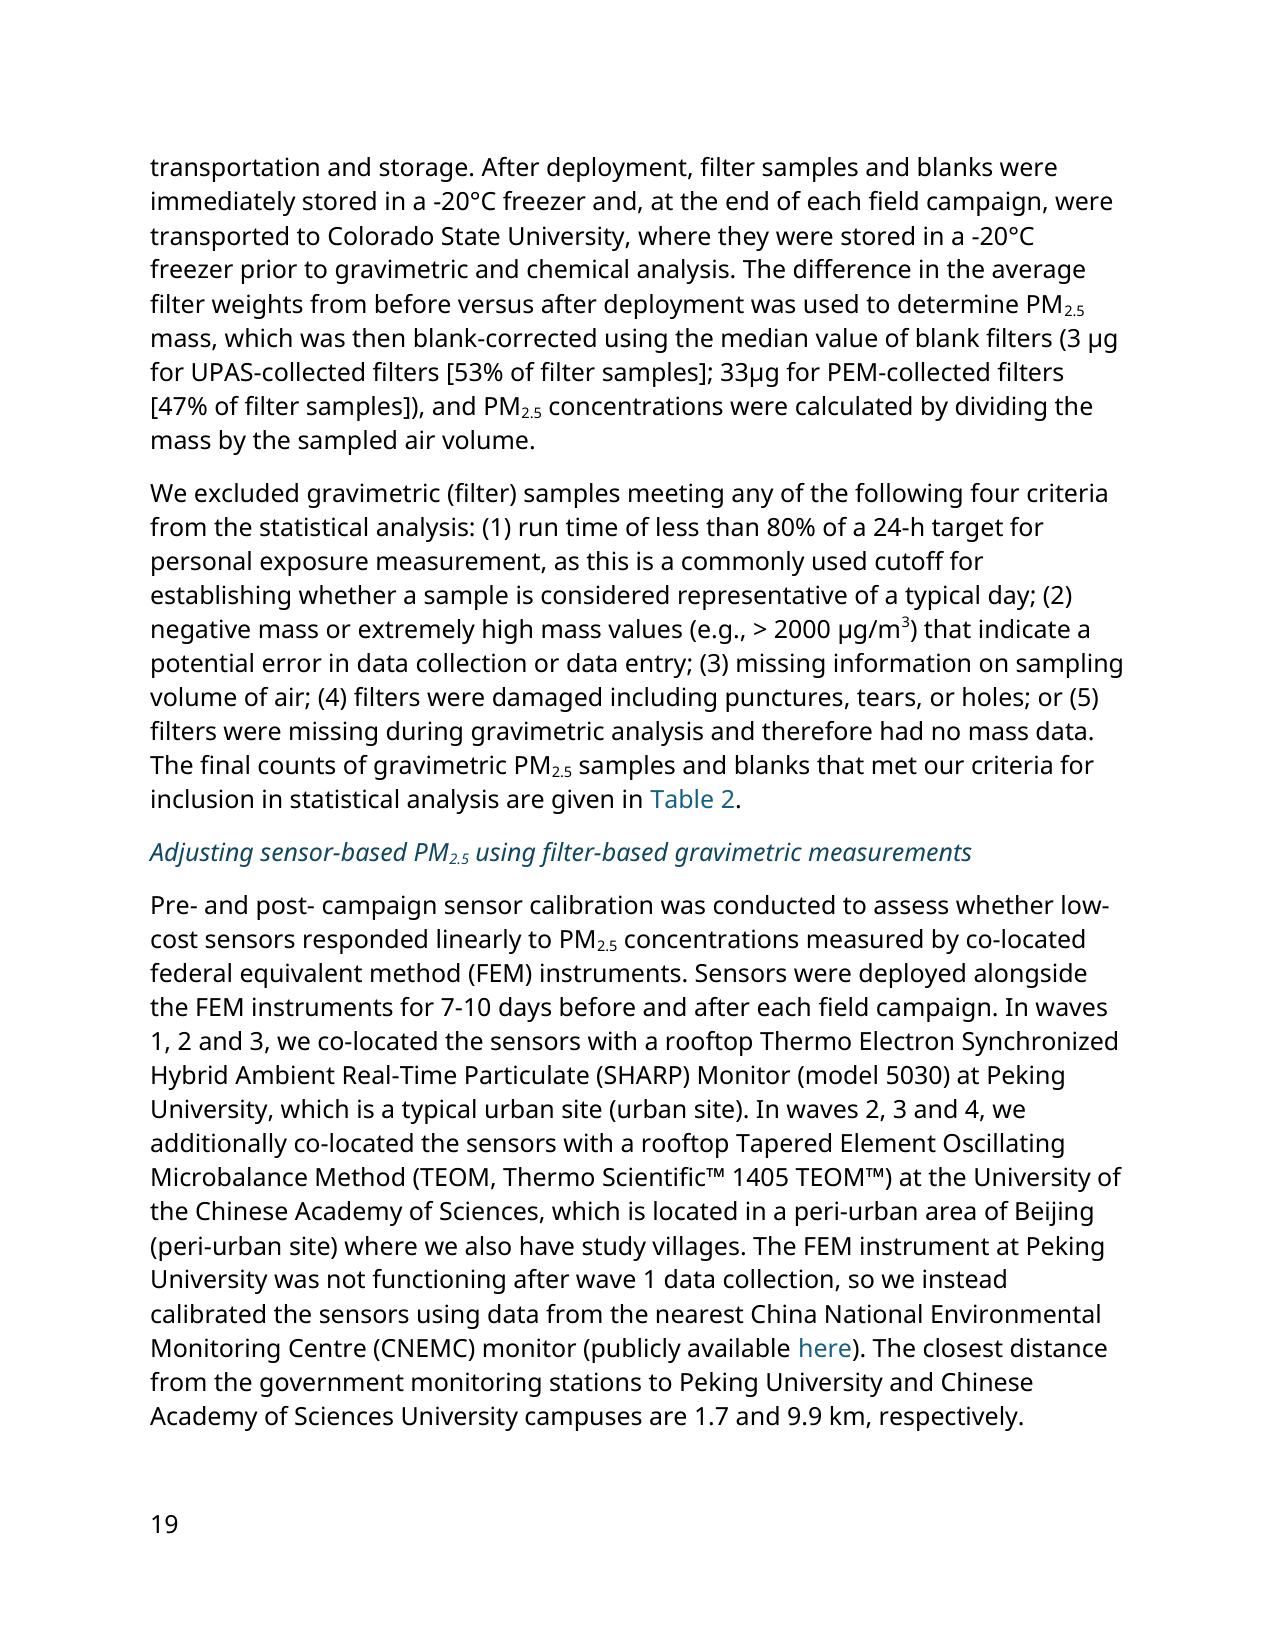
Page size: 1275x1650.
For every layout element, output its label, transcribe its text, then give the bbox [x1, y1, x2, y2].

subtitle Adjusting sensor-based PM2.5 using filter-based gravimetric measurements [150, 835, 1125, 869]
text Pre- and post- campaign sensor calibration was conducted to assess whether low-cost sensors responded linearly to PM2.5 concentrations measured by co-located federal equivalent method (FEM) instruments. Sensors were deployed alongside the FEM instruments for 7-10 days before and after each field campaign. In waves 1, 2 and 3, we co-located the sensors with a rooftop Thermo Electron Synchronized Hybrid Ambient Real-Time Particulate (SHARP) Monitor (model 5030) at Peking University, which is a typical urban site (urban site). In waves 2, 3 and 4, we additionally co-located the sensors with a rooftop Tapered Element Oscillating Microbalance Method (TEOM, Thermo Scientific™ 1405 TEOM™) at the University of the Chinese Academy of Sciences, which is located in a peri-urban area of Beijing (peri-urban site) where we also have study villages. The FEM instrument at Peking University was not functioning after wave 1 data collection, so we instead calibrated the sensors using data from the nearest China National Environmental Monitoring Centre (CNEMC) monitor (publicly available here). The closest distance from the government monitoring stations to Peking University and Chinese Academy of Sciences University campuses are 1.7 and 9.9 km, respectively. [150, 887, 1125, 1432]
text We excluded gravimetric (filter) samples meeting any of the following four criteria from the statistical analysis: (1) run time of less than 80% of a 24-h target for personal exposure measurement, as this is a commonly used cutoff for establishing whether a sample is considered representative of a typical day; (2) negative mass or extremely high mass values (e.g., > 2000 µg/m3) that indicate a potential error in data collection or data entry; (3) missing information on sampling volume of air; (4) filters were damaged including punctures, tears, or holes; or (5) filters were missing during gravimetric analysis and therefore had no mass data. The final counts of gravimetric PM2.5 samples and blanks that met our criteria for inclusion in statistical analysis are given in Table 2. [150, 475, 1125, 816]
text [150, 150, 1125, 457]
